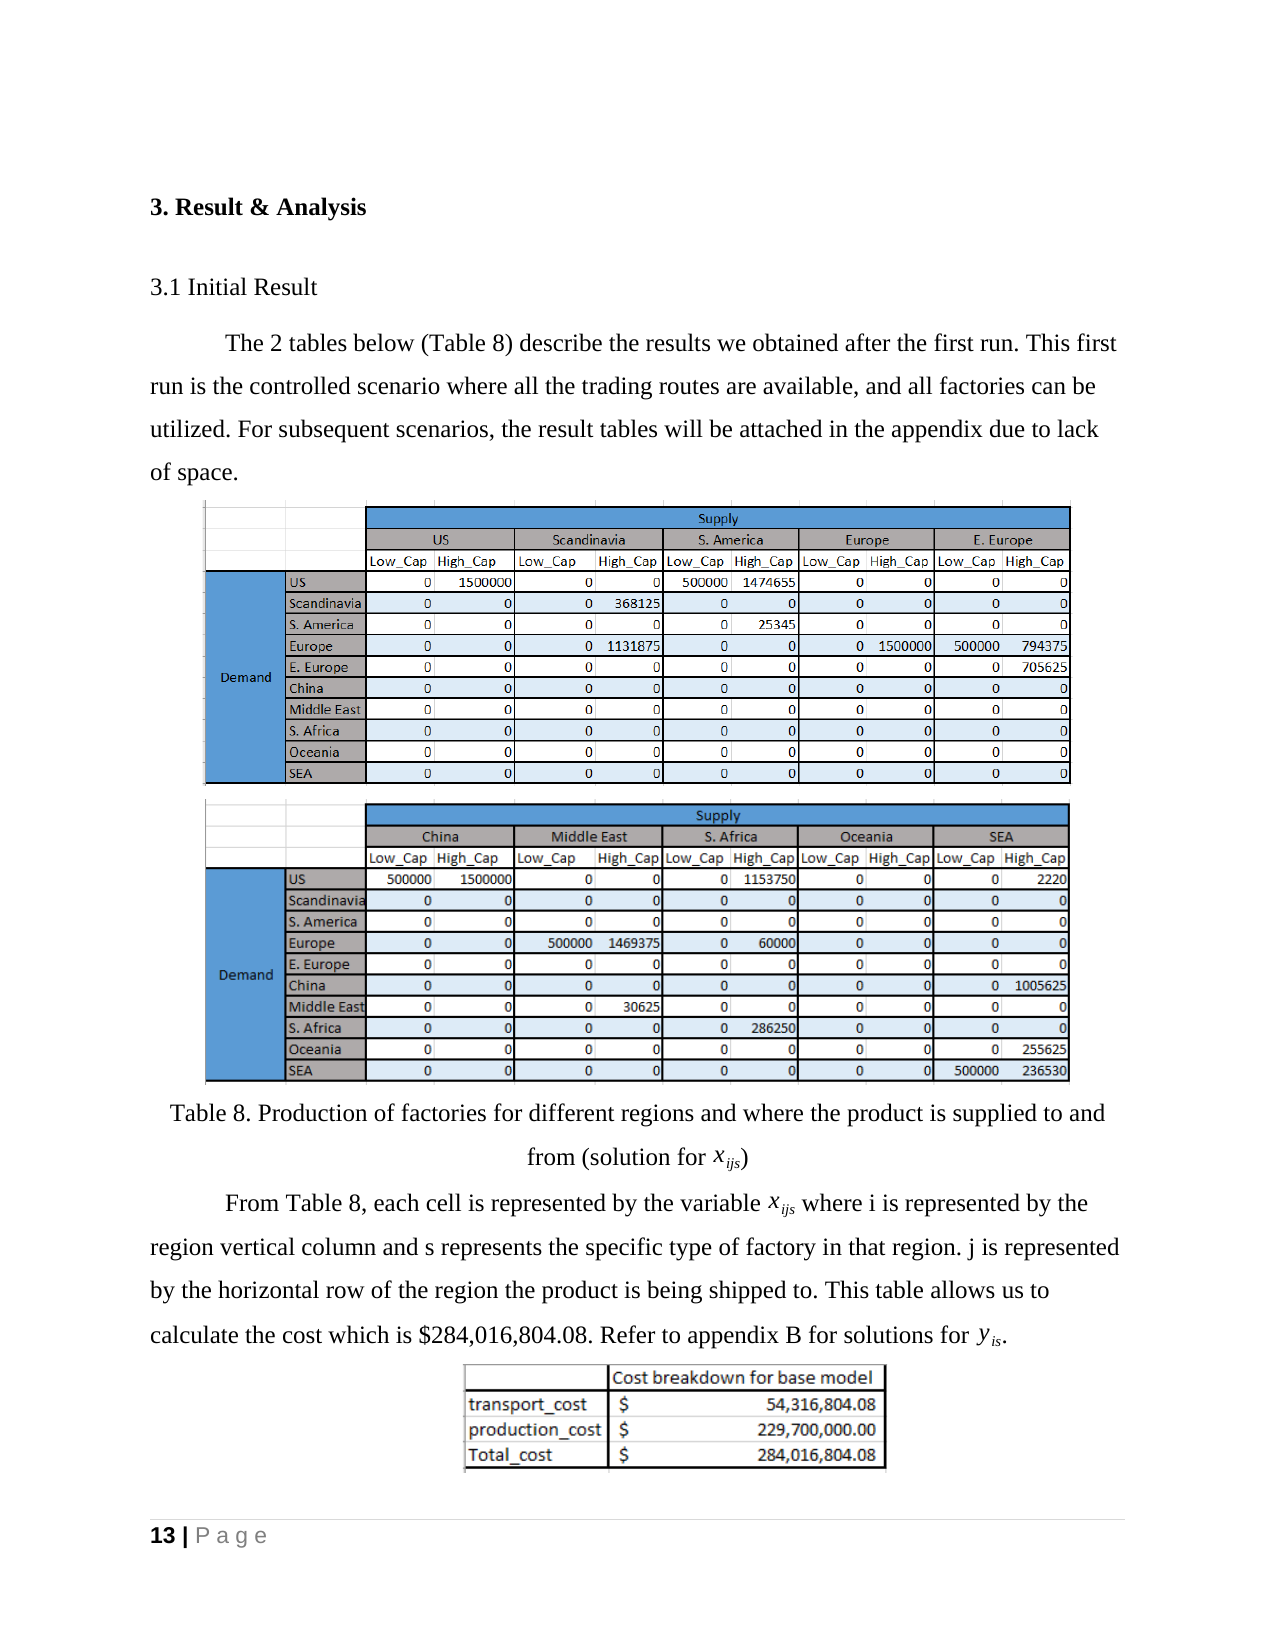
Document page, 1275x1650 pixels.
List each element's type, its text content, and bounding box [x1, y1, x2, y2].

picture [202, 500, 1073, 786]
text The 2 tables below (Table 8) describe the results we obtained after the first run. This first run is the controlled scenario where all the trading routes are available, and all factories can be utilized. For subsequent scenarios, the result tables will be attached in the appendix due to lack of space. [150, 328, 1125, 486]
text From Table 8, each cell is represented by the variable where i is represented by the region vertical column and s represents the specific type of factory in that region. j is represented by the horizontal row of the region the product is being shipped to. This table allows us to calculate the cost which is $284,016,804.08. Refer to appendix B for solutions for . [150, 1187, 1125, 1350]
text Table 8. Production of factories for different regions and where the product is supplied to and from (solution for ) [150, 1098, 1125, 1172]
subtitle 3. Result & Analysis [150, 192, 1125, 220]
picture [462, 1364, 888, 1473]
subtitle 3.1 Initial Result [150, 272, 1125, 301]
picture [205, 799, 1070, 1085]
